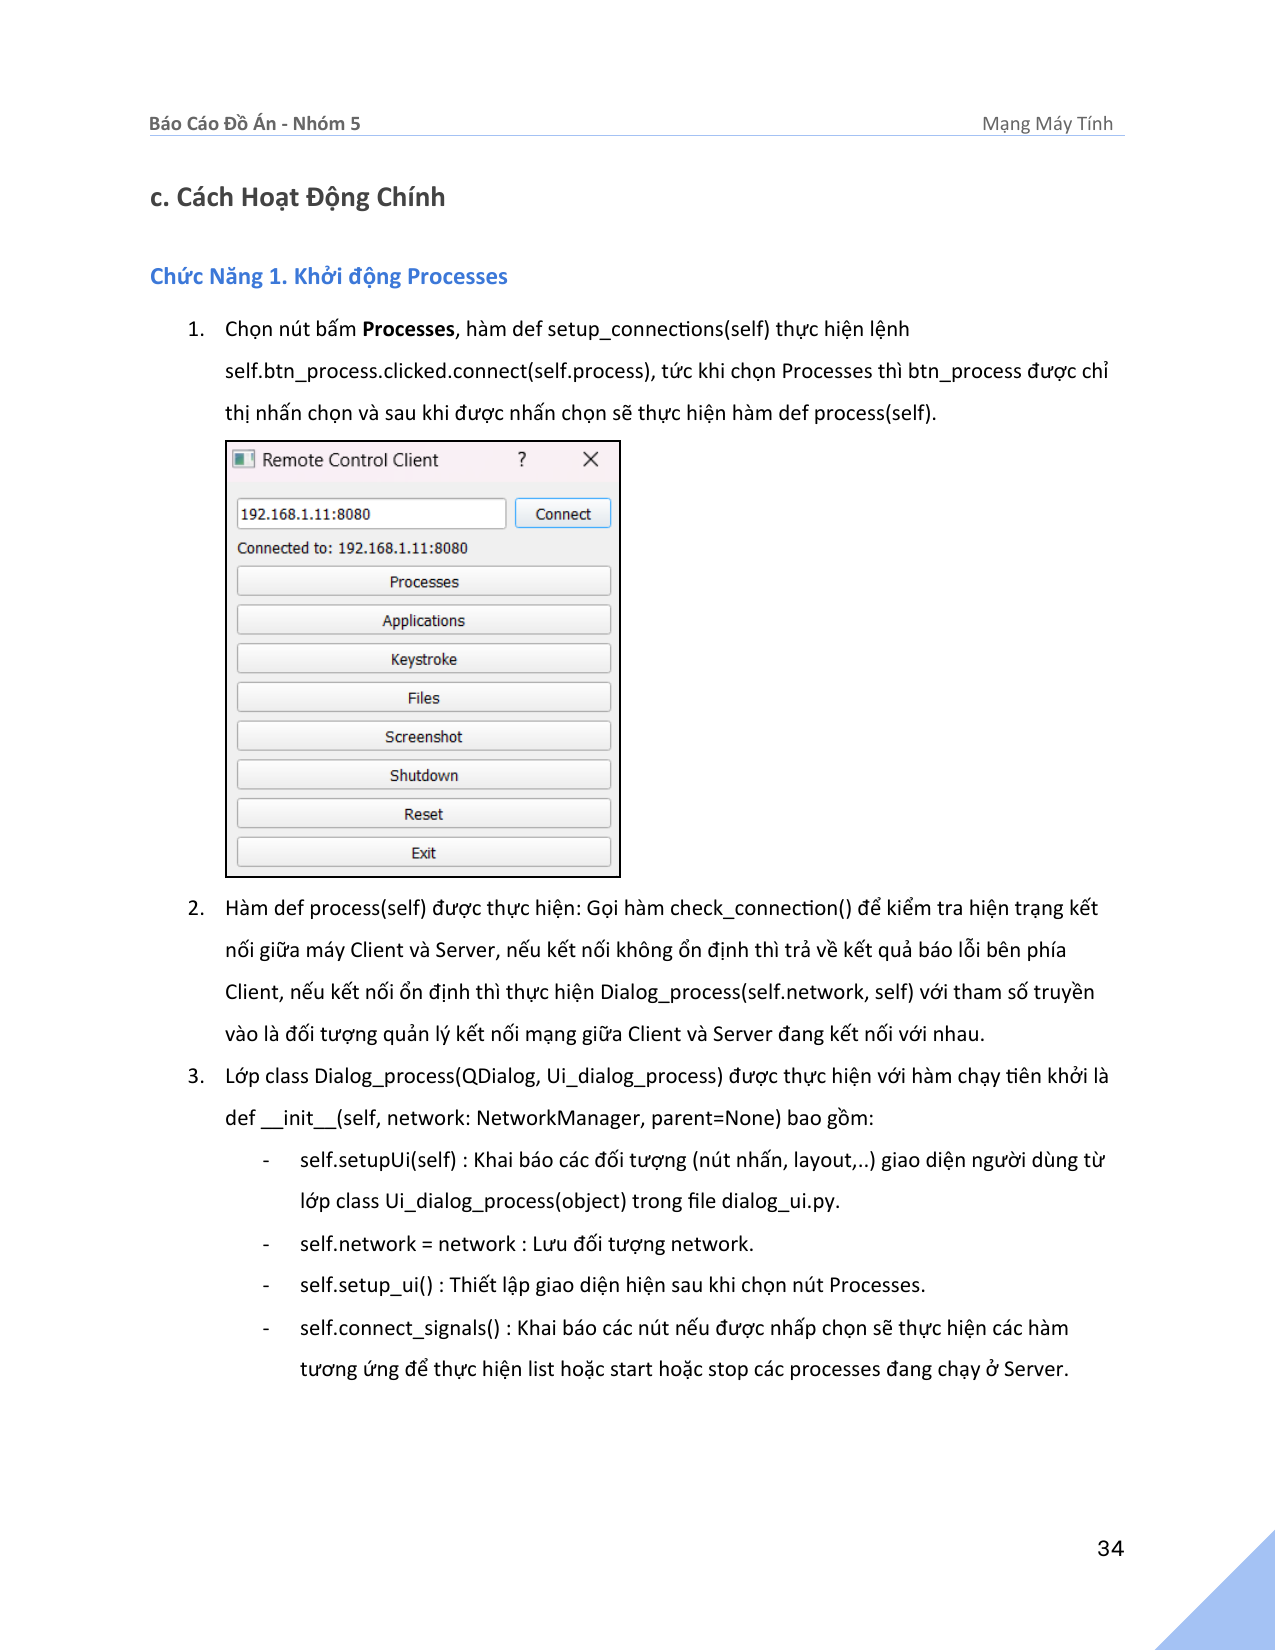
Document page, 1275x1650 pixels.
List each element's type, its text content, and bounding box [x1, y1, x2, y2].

list Chọn nút bấm Processes, hàm def setup_connections(self) thực hiện lệnh self.btn_process.clicked.connect(self.process), tức khi chọn Processes thì btn_process được chỉ thị nhấn chọn và sau khi được nhấn chọn sẽ thực hiện hàm def process(self). [187, 314, 1125, 426]
picture [227, 442, 619, 876]
list Lớp class Dialog_process(QDialog, Ui_dialog_process) được thực hiện với hàm chạy tiên khởi là def __init__(self, network: NetworkManager, parent=None) bao gồm: [187, 1061, 1125, 1131]
subtitle c. Cách Hoạt Động Chính [150, 178, 1125, 213]
list self.setupUi(self) : Khai báo các đối tượng (nút nhấn, layout,..) giao diện người dùng từ lớp class Ui_dialog_process(object) trong file dialog_ui.py. [262, 1145, 1125, 1215]
list self.setup_ui() : Thiết lập giao diện hiện sau khi chọn nút Processes. [262, 1271, 1125, 1299]
list self.connect_signals() : Khai báo các nút nếu được nhấp chọn sẽ thực hiện các hàm tương ứng để thực hiện list hoặc start hoặc stop các processes đang chạy ở Server. [262, 1313, 1125, 1383]
list Hàm def process(self) được thực hiện: Gọi hàm check_connection() để kiểm tra hiện trạng kết nối giữa máy Client và Server, nếu kết nối không ổn định thì trả về kết quả báo lỗi bên phía Client, nếu kết nối ổn định thì thực hiện Dialog_process(self.network, self) với tham số truyền vào là đối tượng quản lý kết nối mạng giữa Client và Server đang kết nối với nhau. [187, 893, 1125, 1047]
list self.network = network : Lưu đối tượng network. [262, 1229, 1125, 1257]
subtitle Chức Năng 1. Khởi động Processes [150, 260, 1125, 291]
